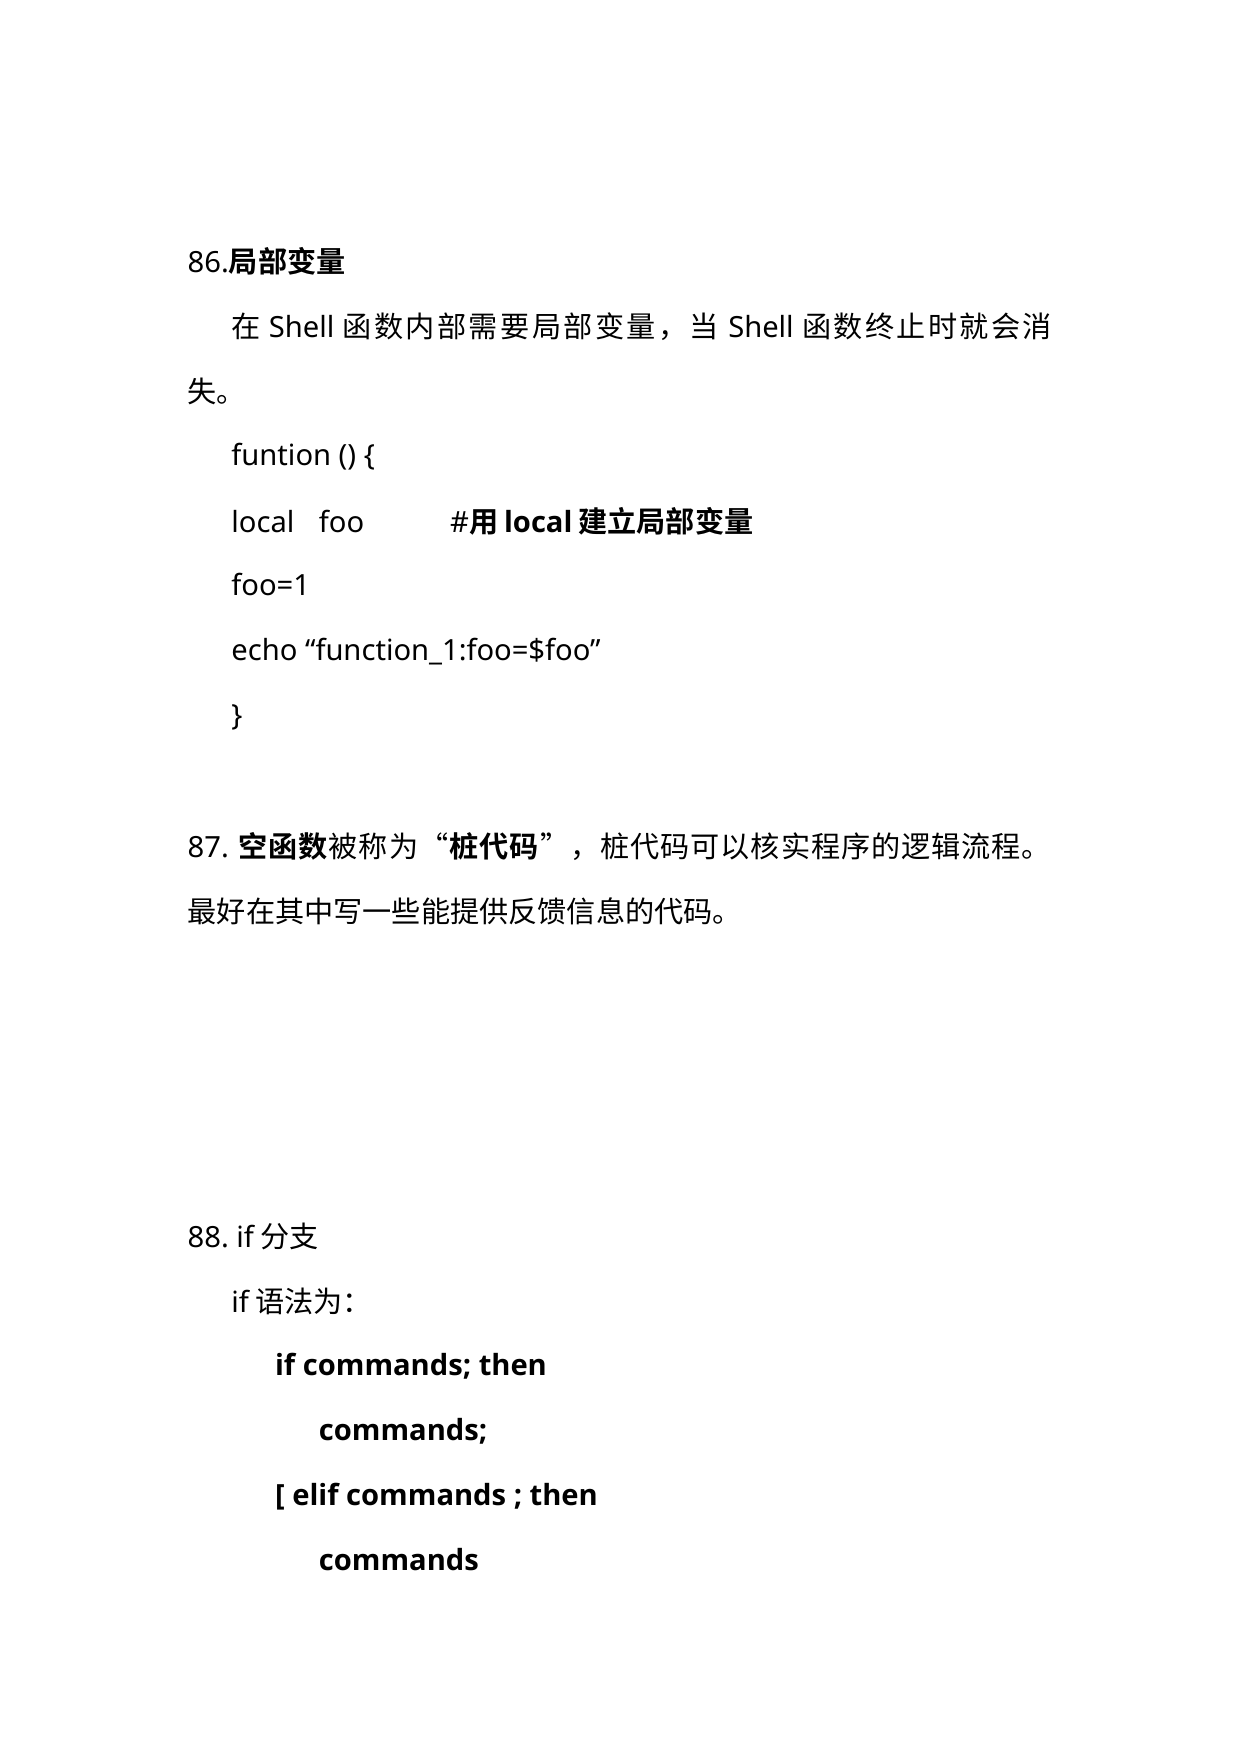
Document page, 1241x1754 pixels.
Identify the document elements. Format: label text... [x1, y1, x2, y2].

list commands [275, 1527, 1053, 1592]
list local foo #用local建立局部变量 [187, 487, 1053, 552]
list funtion () { [187, 422, 1053, 487]
list commands; [275, 1397, 1053, 1462]
list echo “function_1:foo=$foo” [187, 617, 1053, 682]
list 87. 空函数被称为“桩代码”，桩代码可以核实程序的逻辑流程。最好在其中写一些能提供反馈信息的代码。 [187, 812, 1053, 942]
list 86.局部变量 [187, 227, 1053, 292]
list [ elif commands ; then [231, 1462, 1053, 1527]
list foo=1 [187, 552, 1053, 617]
list } [187, 682, 1053, 747]
list if分支 [187, 1202, 1053, 1267]
list if commands; then [231, 1332, 1053, 1397]
list 在Shell函数内部需要局部变量，当Shell函数终止时就会消失。 [187, 292, 1053, 422]
list if语法为： [187, 1267, 1053, 1332]
